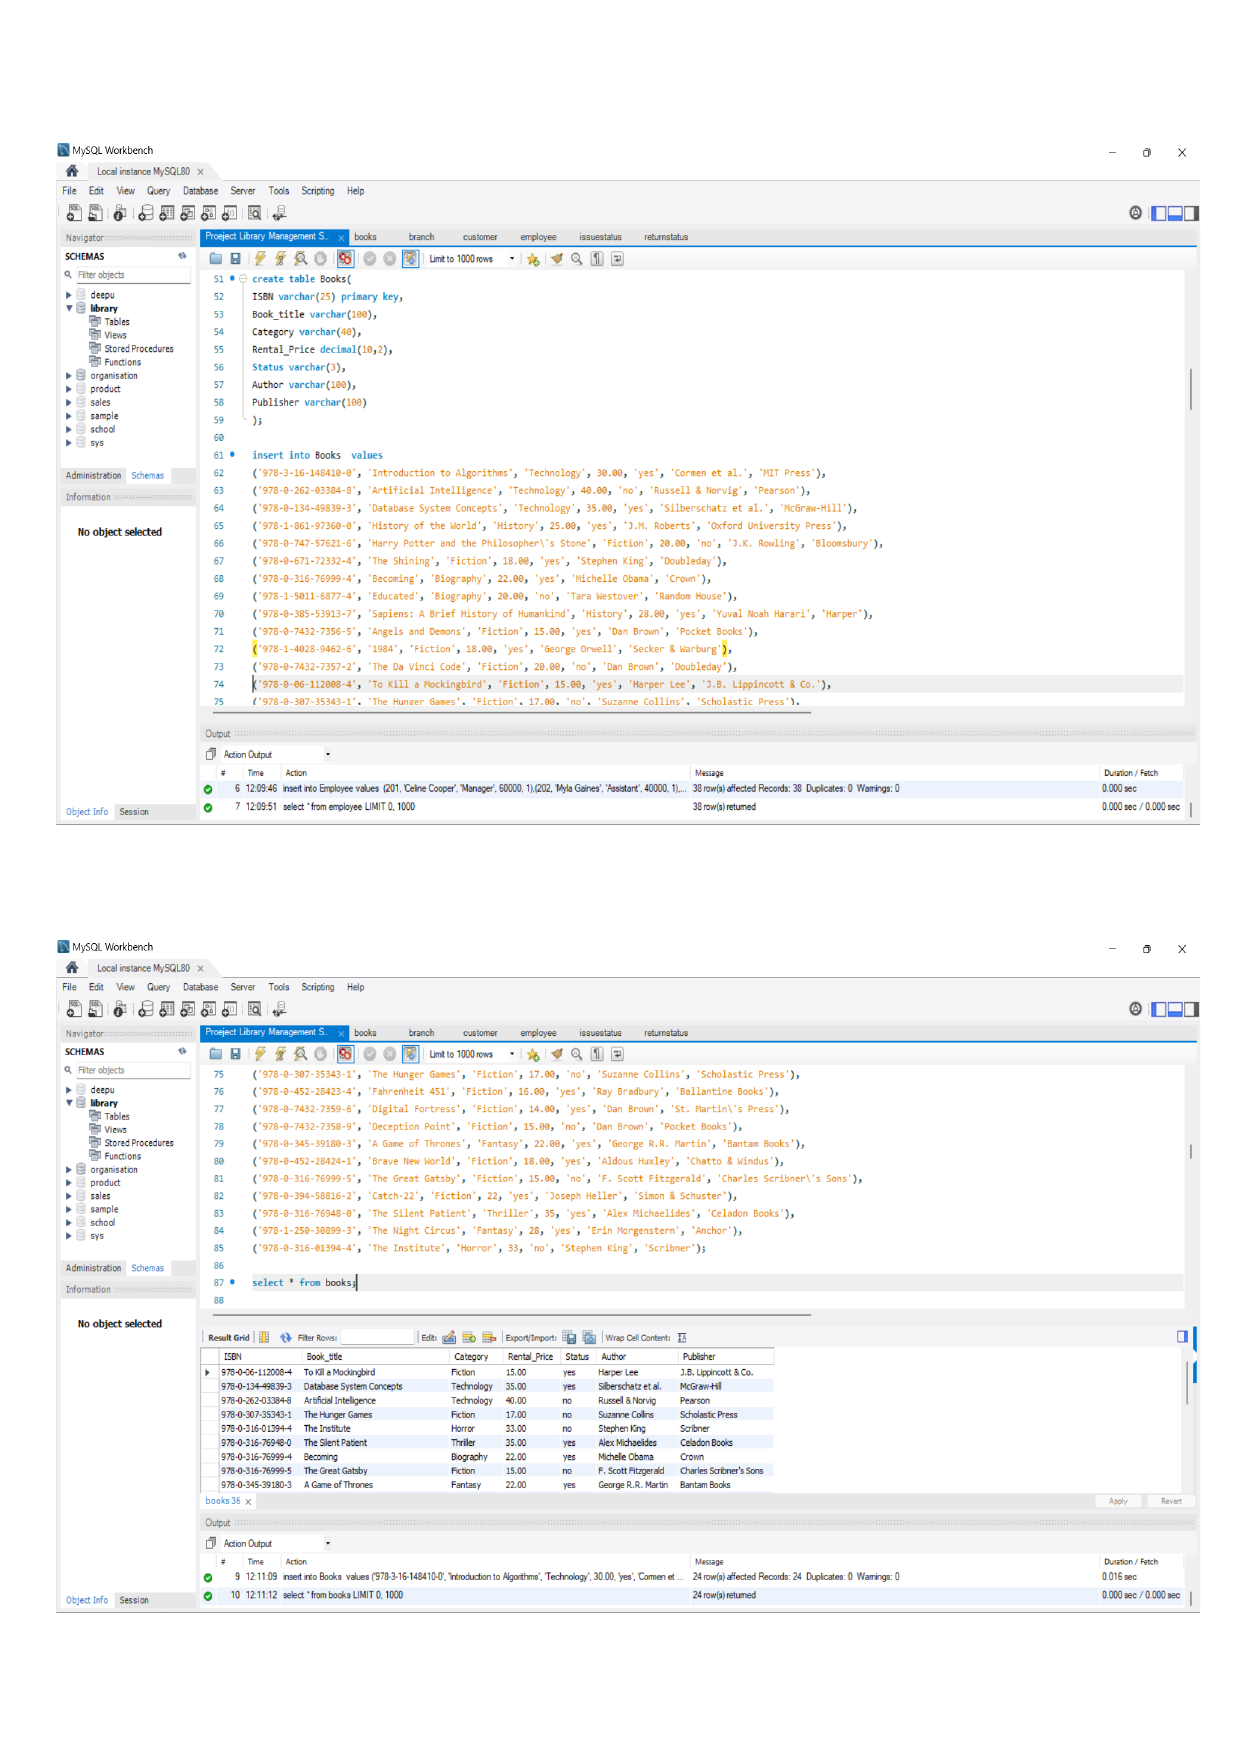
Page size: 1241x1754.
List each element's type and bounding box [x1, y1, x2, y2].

picture [56, 140, 1200, 825]
picture [56, 937, 1200, 1613]
